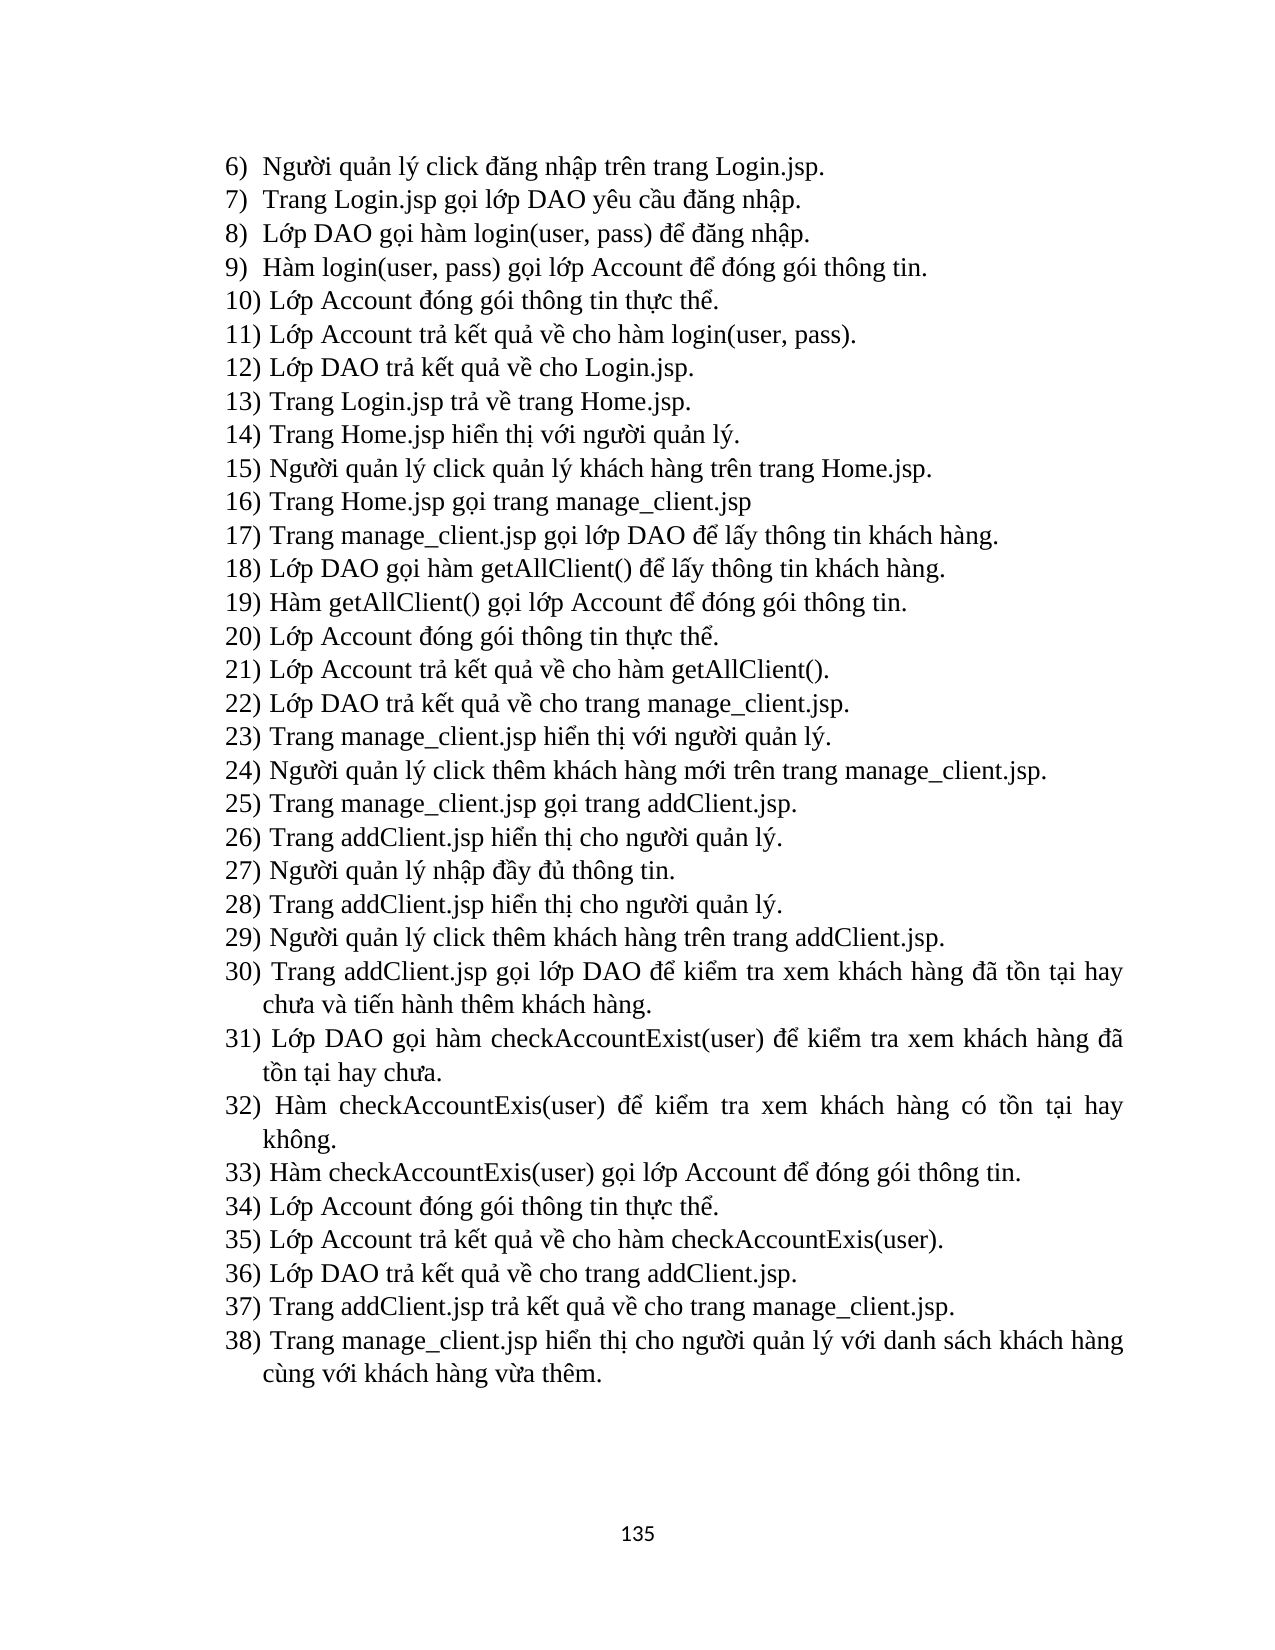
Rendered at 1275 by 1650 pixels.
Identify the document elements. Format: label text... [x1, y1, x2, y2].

list Hàm checkAccountExis(user) gọi lớp Account để đóng gói thông tin. [225, 1156, 1125, 1187]
list Trang manage_client.jsp gọi lớp DAO để lấy thông tin khách hàng. [225, 519, 1125, 550]
list Lớp DAO gọi hàm checkAccountExist(user) để kiểm tra xem khách hàng đã tồn tại hay chưa. [225, 1022, 1125, 1087]
list Trang manage_client.jsp hiển thị với người quản lý. [225, 720, 1125, 751]
list Lớp Account đóng gói thông tin thực thể. [225, 619, 1125, 651]
list Trang Login.jsp trả về trang Home.jsp. [225, 385, 1125, 416]
list Người quản lý nhập đầy đủ thông tin. [225, 854, 1125, 886]
list Trang Home.jsp gọi trang manage_client.jsp [225, 485, 1125, 517]
list Hàm checkAccountExis(user) để kiểm tra xem khách hàng có tồn tại hay không. [225, 1089, 1125, 1154]
list Lớp DAO gọi hàm getAllClient() để lấy thông tin khách hàng. [225, 552, 1125, 584]
list Trang manage_client.jsp hiển thị cho người quản lý với danh sách khách hàng cùng với khách hàng vừa thêm. [225, 1324, 1125, 1389]
list Người quản lý click quản lý khách hàng trên trang Home.jsp. [225, 452, 1125, 483]
list Người quản lý click thêm khách hàng trên trang addClient.jsp. [225, 921, 1125, 953]
list Người quản lý click thêm khách hàng mới trên trang manage_client.jsp. [225, 754, 1125, 785]
list Trang addClient.jsp hiển thị cho người quản lý. [225, 821, 1125, 852]
list Lớp Account trả kết quả về cho hàm getAllClient(). [225, 653, 1125, 684]
list Lớp DAO trả kết quả về cho Login.jsp. [225, 351, 1125, 382]
list Lớp Account đóng gói thông tin thực thể. [225, 1190, 1125, 1221]
list Lớp DAO gọi hàm login(user, pass) để đăng nhập. [225, 217, 1125, 248]
list Lớp DAO trả kết quả về cho trang addClient.jsp. [225, 1257, 1125, 1288]
list Trang addClient.jsp hiển thị cho người quản lý. [225, 888, 1125, 919]
list Trang Login.jsp gọi lớp DAO yêu cầu đăng nhập. [225, 183, 1125, 215]
list Lớp DAO trả kết quả về cho trang manage_client.jsp. [225, 687, 1125, 718]
list Hàm getAllClient() gọi lớp Account để đóng gói thông tin. [225, 586, 1125, 617]
list Lớp Account đóng gói thông tin thực thể. [225, 284, 1125, 315]
list Trang addClient.jsp trả kết quả về cho trang manage_client.jsp. [225, 1290, 1125, 1322]
list Lớp Account trả kết quả về cho hàm login(user, pass). [225, 318, 1125, 349]
list Lớp Account trả kết quả về cho hàm checkAccountExis(user). [225, 1223, 1125, 1254]
list Hàm login(user, pass) gọi lớp Account để đóng gói thông tin. [225, 251, 1125, 282]
list Trang addClient.jsp gọi lớp DAO để kiểm tra xem khách hàng đã tồn tại hay chưa và tiến hành thêm khách hàng. [225, 955, 1125, 1020]
list Trang Home.jsp hiển thị với người quản lý. [225, 418, 1125, 449]
list Người quản lý click đăng nhập trên trang Login.jsp. [225, 150, 1125, 181]
list Trang manage_client.jsp gọi trang addClient.jsp. [225, 787, 1125, 818]
